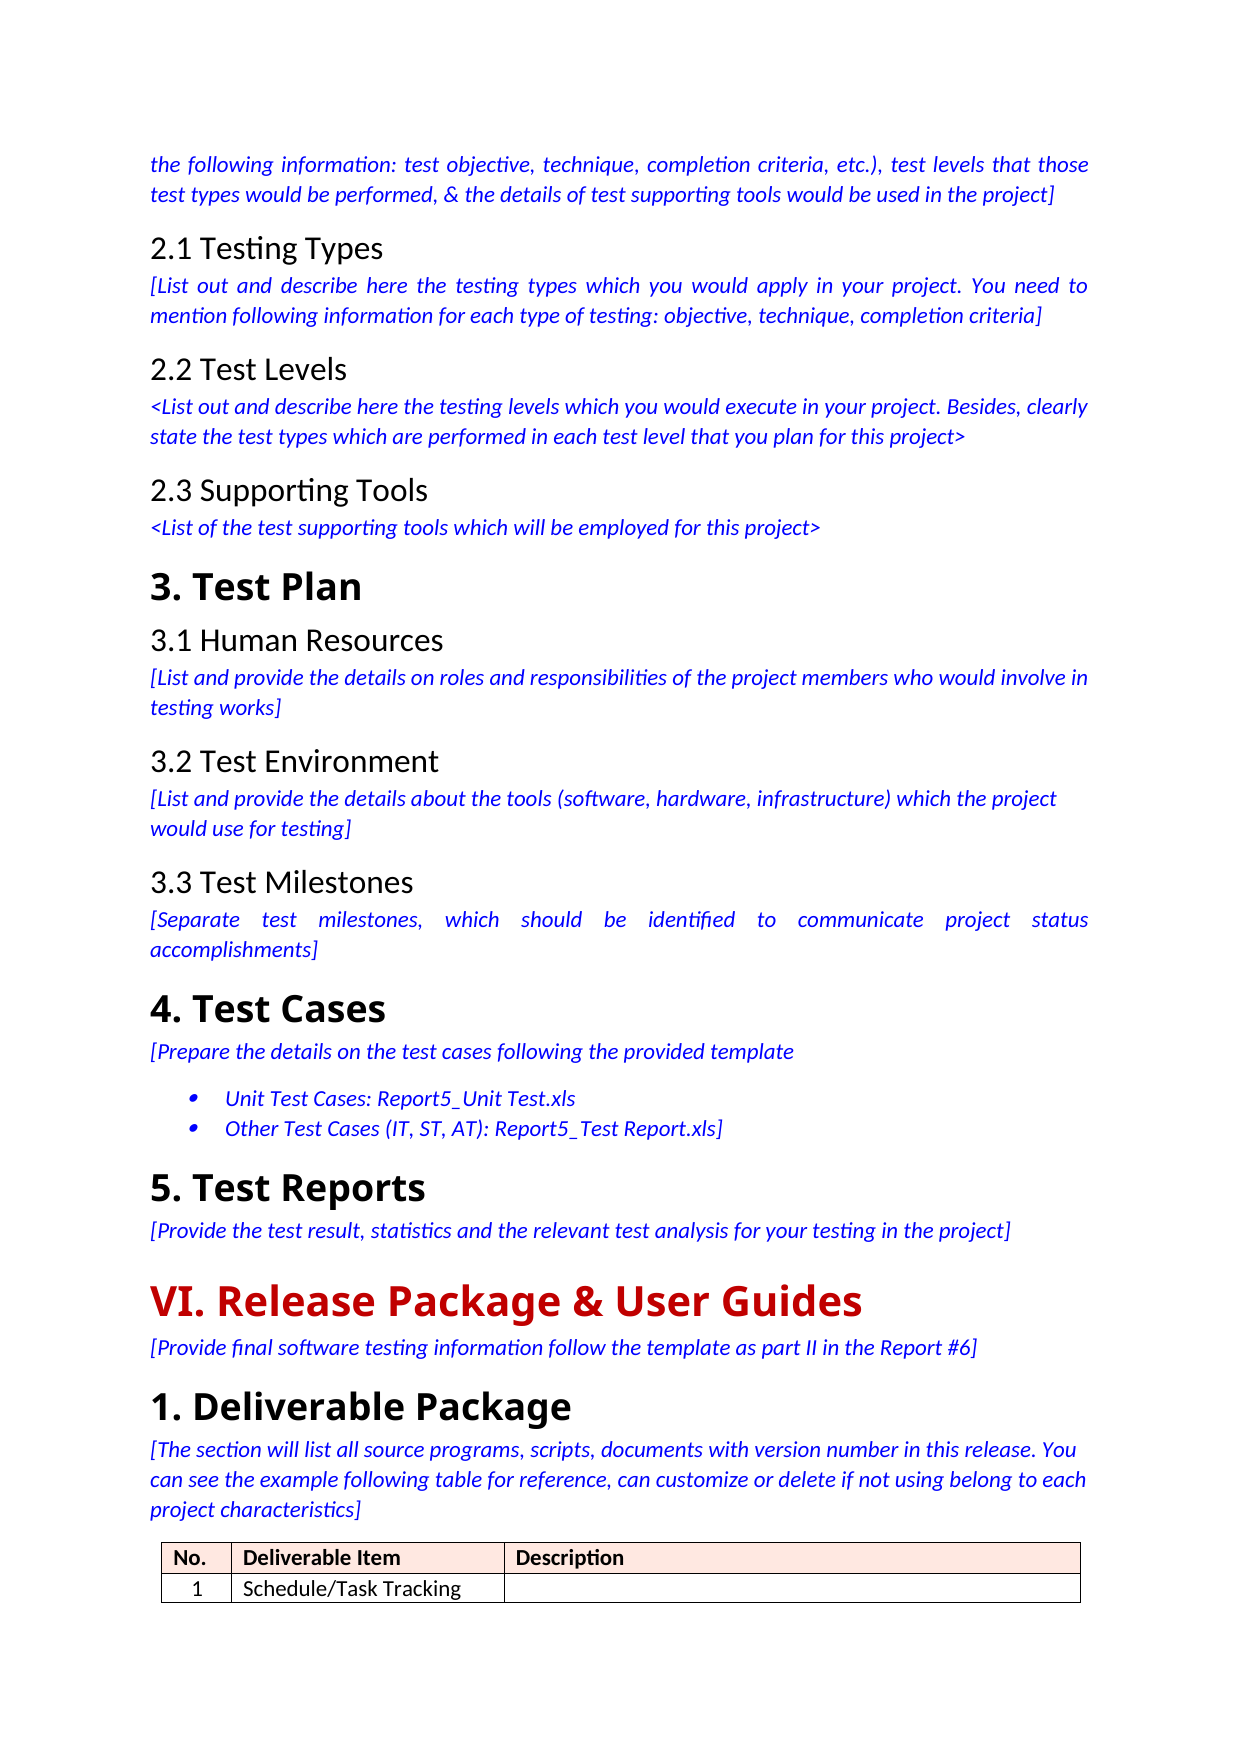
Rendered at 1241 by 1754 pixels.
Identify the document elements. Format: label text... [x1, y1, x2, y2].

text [150, 150, 1093, 208]
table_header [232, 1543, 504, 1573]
subtitle 4. Test Cases [150, 982, 1093, 1033]
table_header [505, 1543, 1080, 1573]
text <List of the test supporting tools which will be employed for this project> [150, 513, 1093, 541]
text [The section will list all source programs, scripts, documents with version number in this release. You can see the example following table for reference, can customize or delete if not using belong to each project characteristics] [150, 1435, 1093, 1523]
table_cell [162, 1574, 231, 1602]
text [Provide final software testing information follow the template as part II in the Report #6] [150, 1333, 1093, 1361]
subtitle 2.1 Testing Types [150, 227, 1093, 268]
subtitle 5. Test Reports [150, 1161, 1093, 1212]
subtitle 3.1 Human Resources [150, 619, 1093, 660]
text [Prepare the details on the test cases following the provided template [150, 1037, 1093, 1066]
text [List and provide the details on roles and responsibilities of the project members who would involve in testing works] [150, 663, 1093, 721]
subtitle 1. Deliverable Package [150, 1380, 1093, 1431]
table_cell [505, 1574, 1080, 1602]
text <List out and describe here the testing levels which you would execute in your project. Besides, clearly state the test types which are performed in each test level that you plan for this project> [150, 392, 1093, 450]
text [Separate test milestones, which should be identified to communicate project status accomplishments] [150, 905, 1093, 963]
subtitle 2.2 Test Levels [150, 348, 1093, 389]
text [List and provide the details about the tools (software, hardware, infrastructure) which the project would use for testing] [150, 784, 1093, 842]
subtitle VI. Release Package & User Guides [150, 1272, 1093, 1328]
subtitle 3.2 Test Environment [150, 740, 1093, 781]
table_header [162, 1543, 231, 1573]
text [Provide the test result, statistics and the relevant test analysis for your testing in the project] [150, 1217, 1093, 1244]
list Unit Test Cases: Report5_Unit Test.xls [187, 1084, 1093, 1112]
subtitle 2.3 Supporting Tools [150, 469, 1093, 510]
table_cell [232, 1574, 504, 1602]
list Other Test Cases (IT, ST, AT): Report5_Test Report.xls] [187, 1114, 1093, 1143]
subtitle 3.3 Test Milestones [150, 861, 1093, 902]
text [List out and describe here the testing types which you would apply in your project. You need to mention following information for each type of testing: objective, technique, completion criteria] [150, 271, 1093, 329]
subtitle 3. Test Plan [150, 560, 1093, 611]
